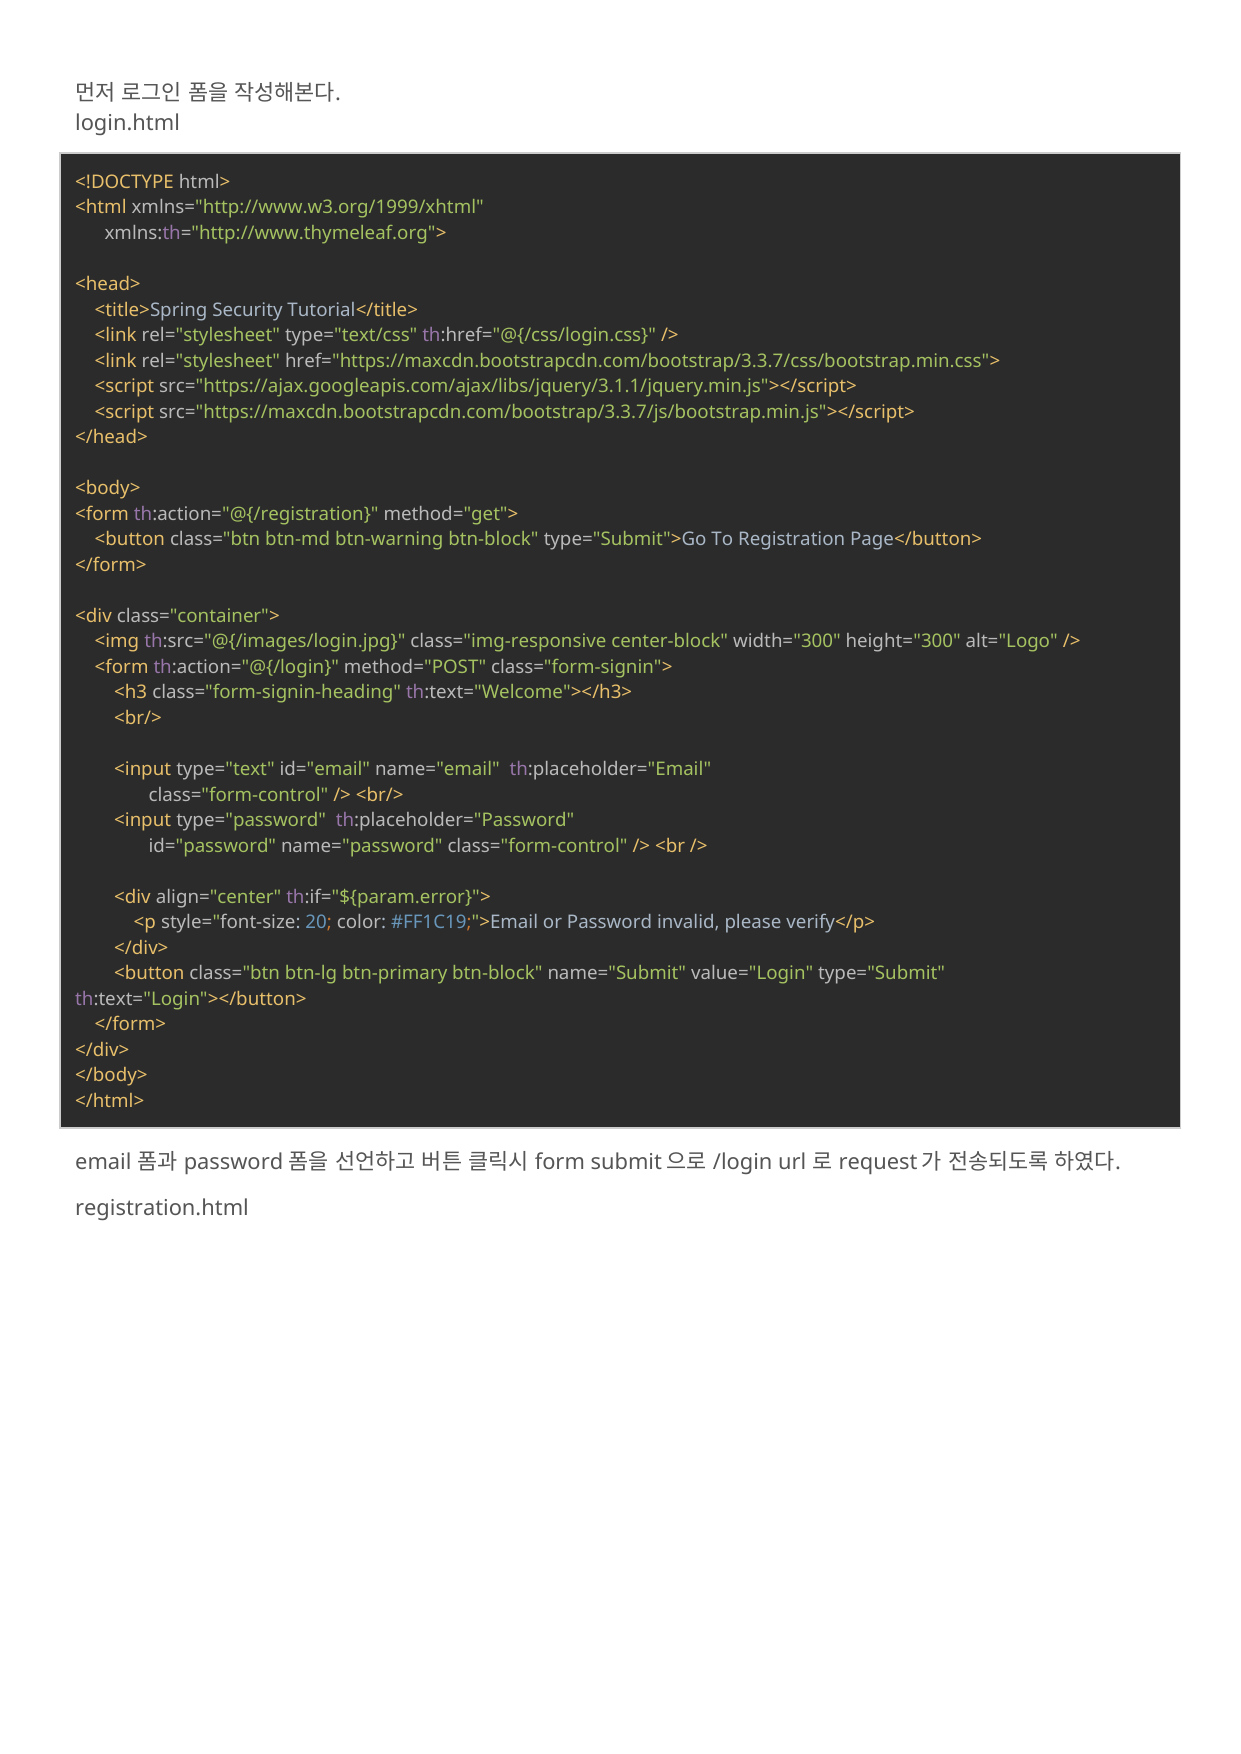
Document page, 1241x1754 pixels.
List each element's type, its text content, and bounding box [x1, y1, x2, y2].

text <!DOCTYPE html> <html xmlns="http://www.w3.org/1999/xhtml" xmlns:th="http://www.thymeleaf.org"> <head> <title>Spring Security Tutorial</title> <link rel="stylesheet" type="text/css" th:href="@{/css/login.css}" /> <link rel="stylesheet" href="https://maxcdn.bootstrapcdn.com/bootstrap/3.3.7/css/bootstrap.min.css"> <script src="https://ajax.googleapis.com/ajax/libs/jquery/3.1.1/jquery.min.js"></script> <script src="https://maxcdn.bootstrapcdn.com/bootstrap/3.3.7/js/bootstrap.min.js"></script> </head> <body> <form th:action="@{/registration}" method="get"> <button class="btn btn-md btn-warning btn-block" type="Submit">Go To Registration Page</button> </form> <div class="container"> <img th:src="@{/images/login.jpg}" class="img-responsive center-block" width="300" height="300" alt="Logo" /> <form th:action="@{/login}" method="POST" class="form-signin"> <h3 class="form-signin-heading" th:text="Welcome"></h3> <br/> <input type="text" id="email" name="email" th:placeholder="Email" class="form-control" /> <br/> <input type="password" th:placeholder="Password" id="password" name="password" class="form-control" /> <br /> <div align="center" th:if="${param.error}"> <p style="font-size: 20; color: #FF1C19;">Email or Password invalid, please verify</p> </div> <button class="btn btn-lg btn-primary btn-block" name="Submit" value="Login" type="Submit" th:text="Login"></button> </form> </div> </body> </html> [61, 154, 1180, 1127]
text 먼저 로그인 폼을 작성해본다. login.html [75, 75, 1165, 137]
text registration.html [75, 1192, 1165, 1222]
text email 폼과 password 폼을 선언하고 버튼 클릭시 form submit으로 /login url 로 request가 전송되도록 하였다. [75, 1144, 1165, 1176]
